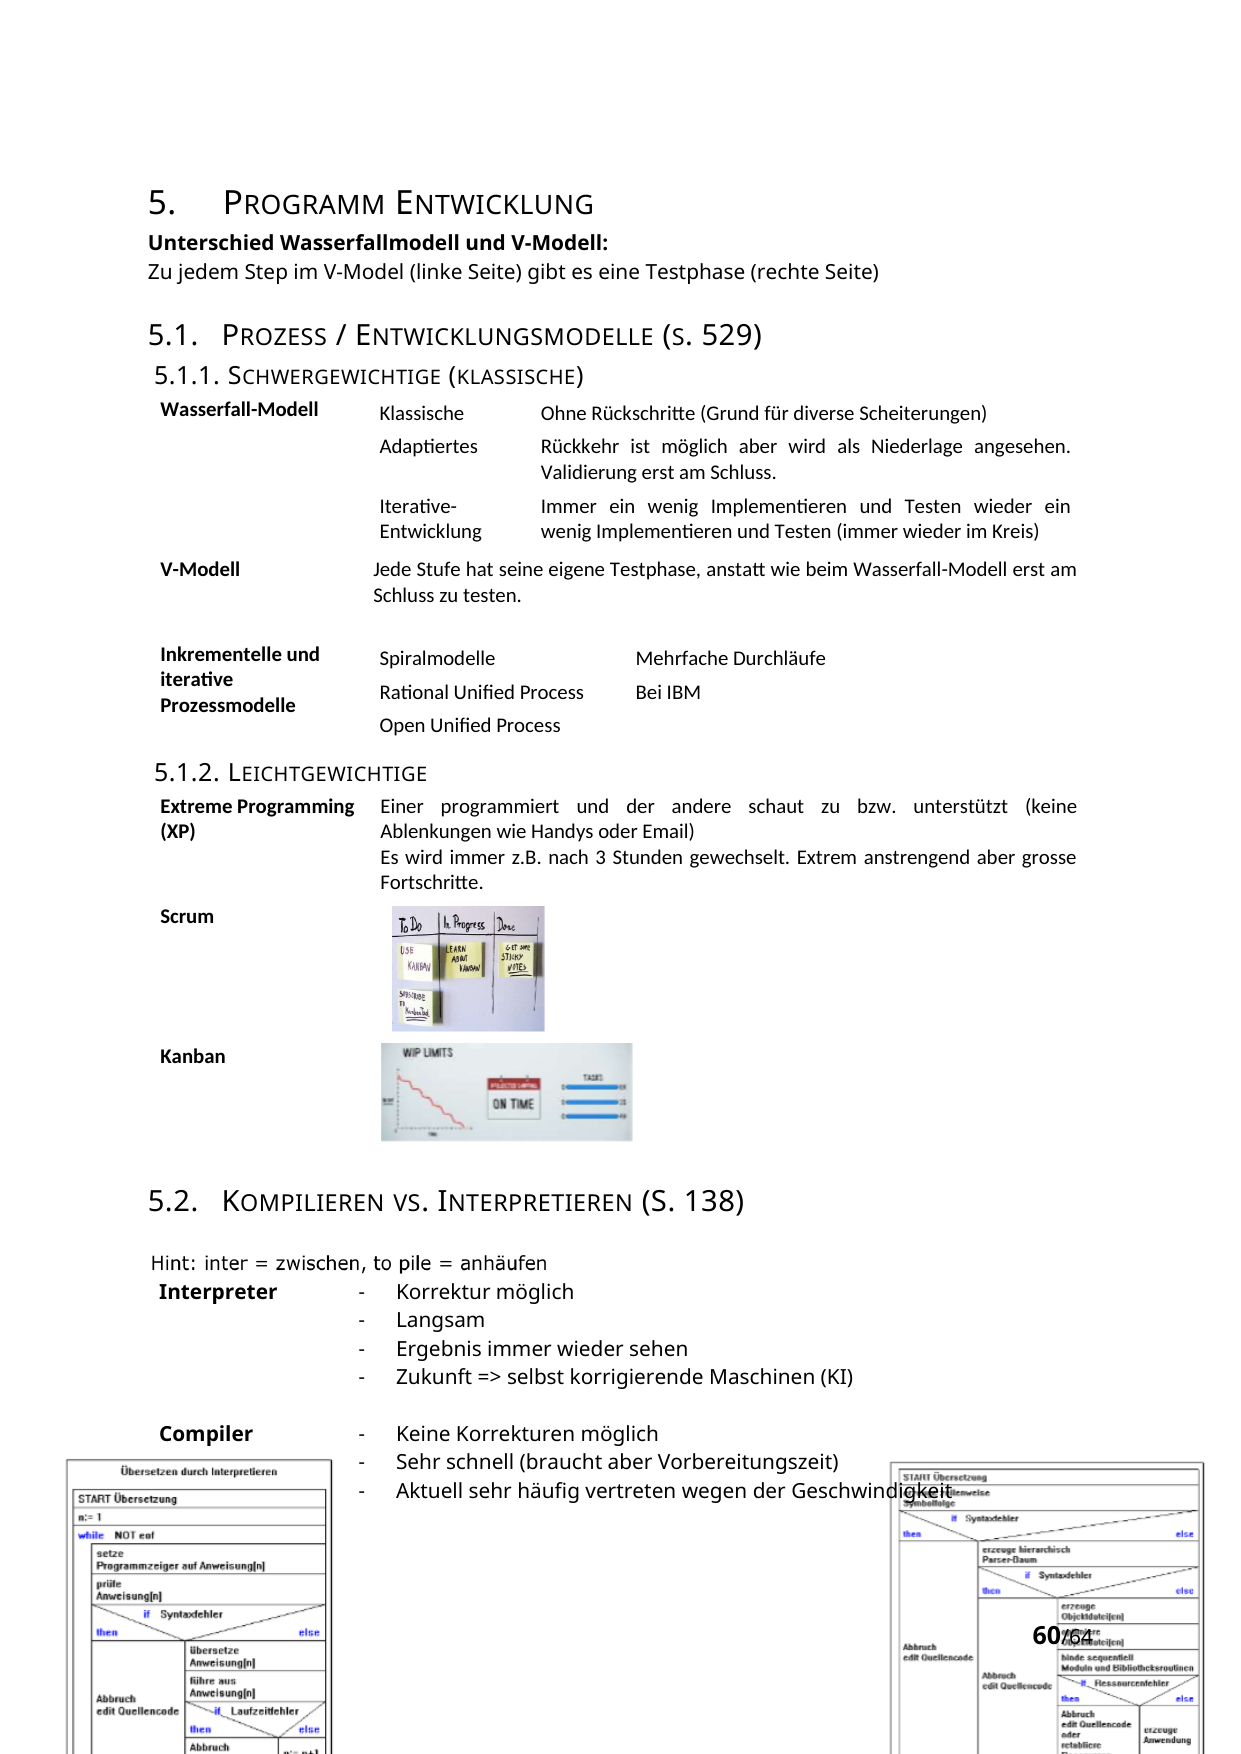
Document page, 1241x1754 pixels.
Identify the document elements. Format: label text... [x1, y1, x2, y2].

subtitle Kompilieren vs. Interpretieren (S. 138) [148, 1180, 1093, 1220]
picture [62, 1452, 339, 1754]
table_cell Compiler [148, 1419, 309, 1504]
table_header Schwergewichtige (klassische) [148, 354, 1091, 751]
table_cell Leichtgewichtige [148, 751, 1091, 1152]
text Zu jedem Step im V-Model (linke Seite) gibt es eine Testphase (rechte Seite) [148, 257, 1093, 285]
subtitle Programm Entwicklung [148, 179, 1093, 224]
picture [147, 1248, 548, 1275]
picture [380, 903, 552, 1036]
table_header Interpreter [148, 1277, 309, 1419]
text Unterschied Wasserfallmodell und V-Modell: [148, 228, 1093, 257]
picture [884, 1454, 1211, 1754]
picture [380, 1043, 634, 1144]
subtitle Prozess / Entwicklungsmodelle (s. 529) [148, 314, 1093, 353]
table_cell Keine Korrekturen möglich Sehr schnell (braucht aber Vorbereitungszeit) Aktuell sehr häufig vertreten wegen der Geschwindigkeit [310, 1419, 1092, 1504]
table_header Korrektur möglich Langsam Ergebnis immer wieder sehen Zukunft => selbst korrigierende Maschinen (KI) [310, 1277, 1092, 1419]
